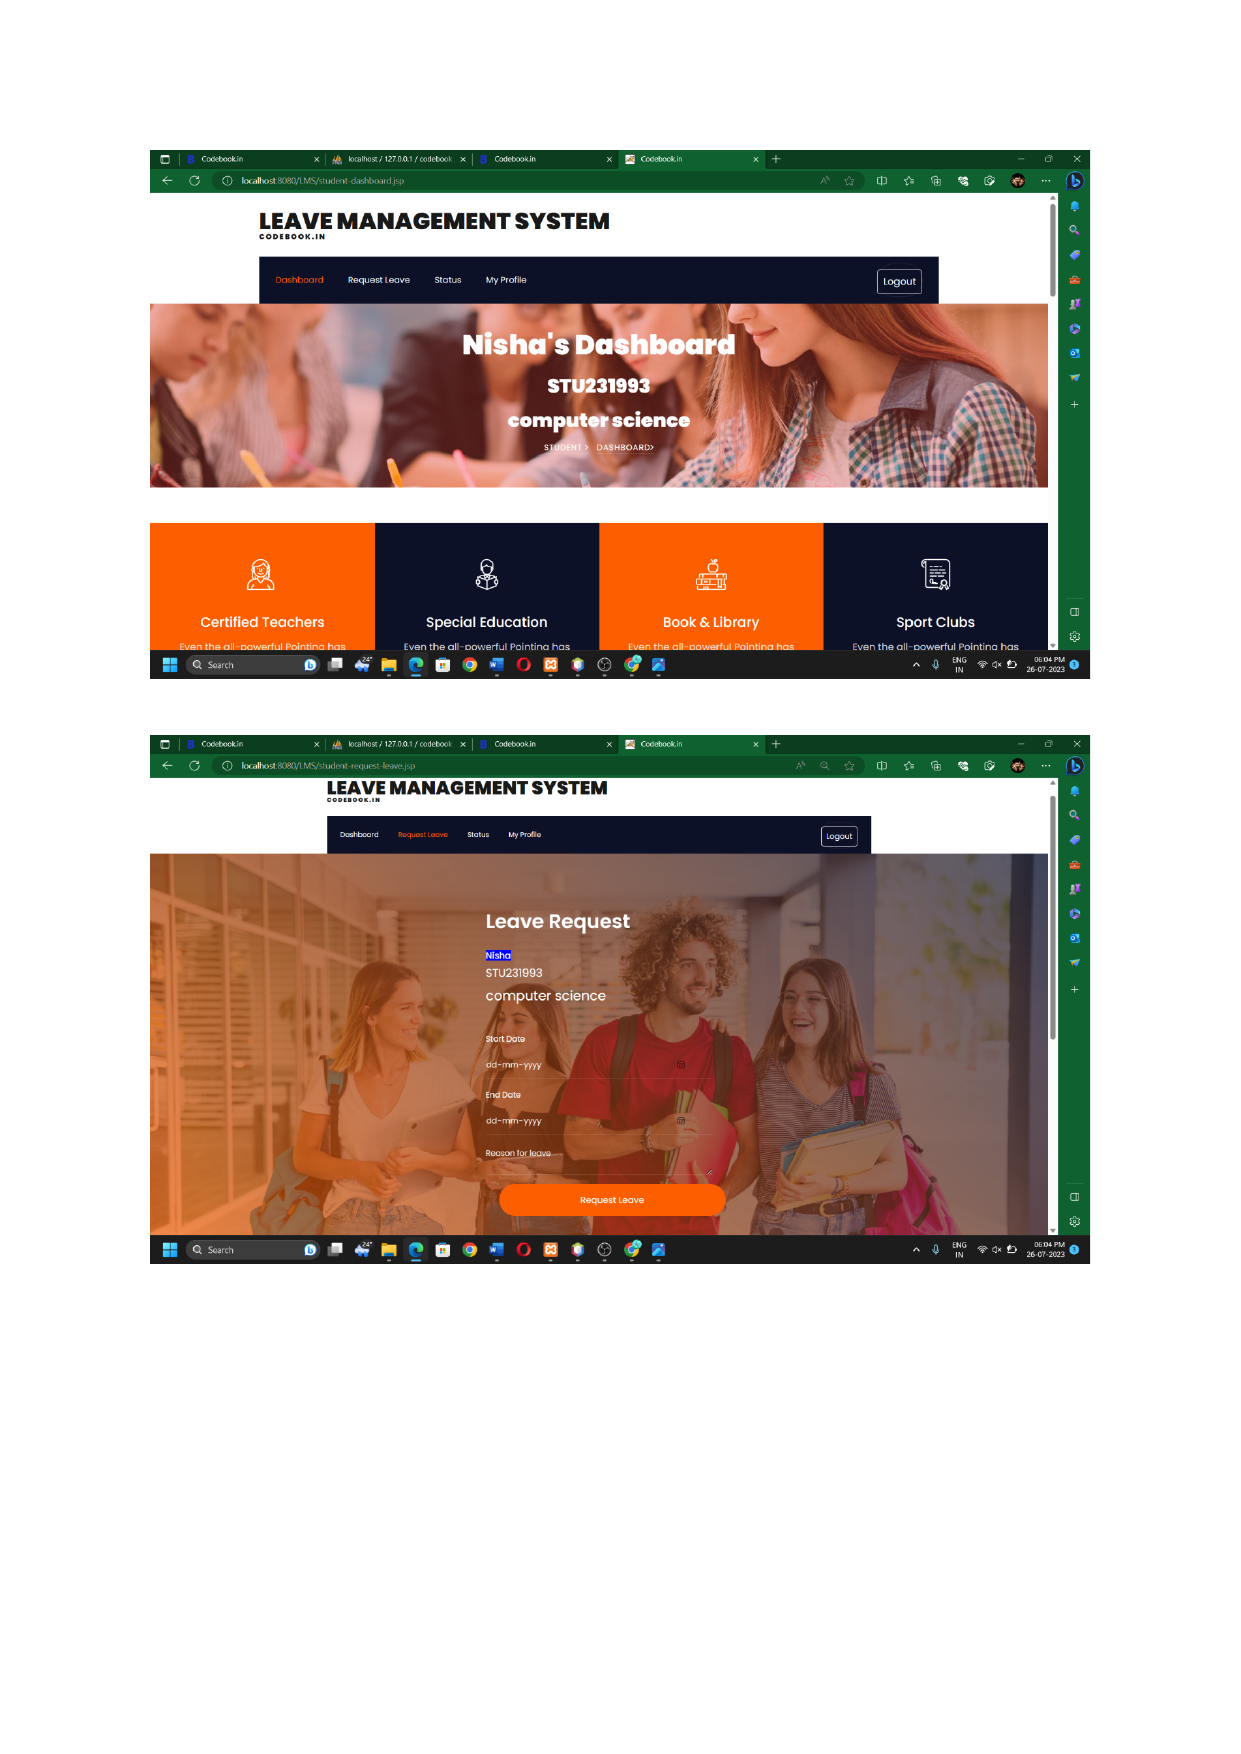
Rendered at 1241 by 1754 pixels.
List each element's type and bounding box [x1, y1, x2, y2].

picture [150, 735, 1091, 1264]
picture [150, 150, 1091, 679]
